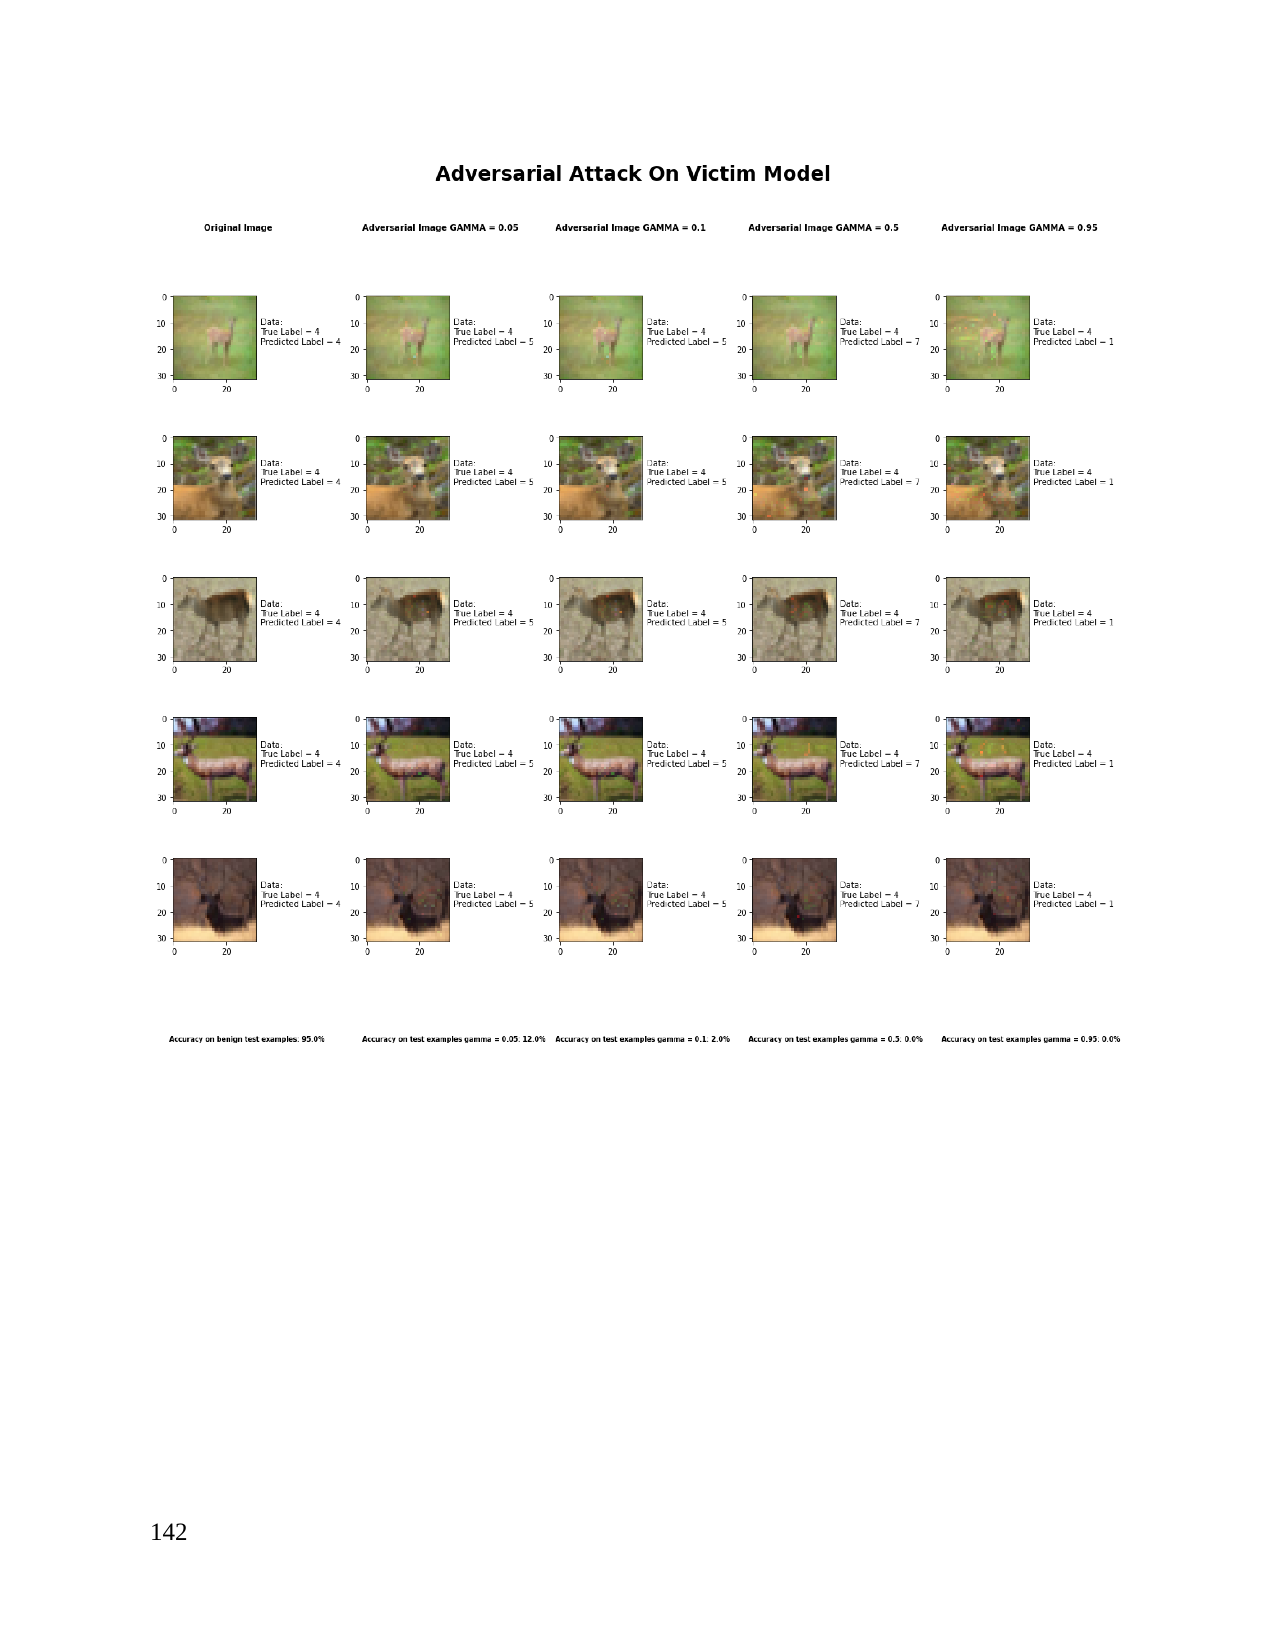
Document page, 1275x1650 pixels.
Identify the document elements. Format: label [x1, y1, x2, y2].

picture [150, 150, 1125, 1088]
